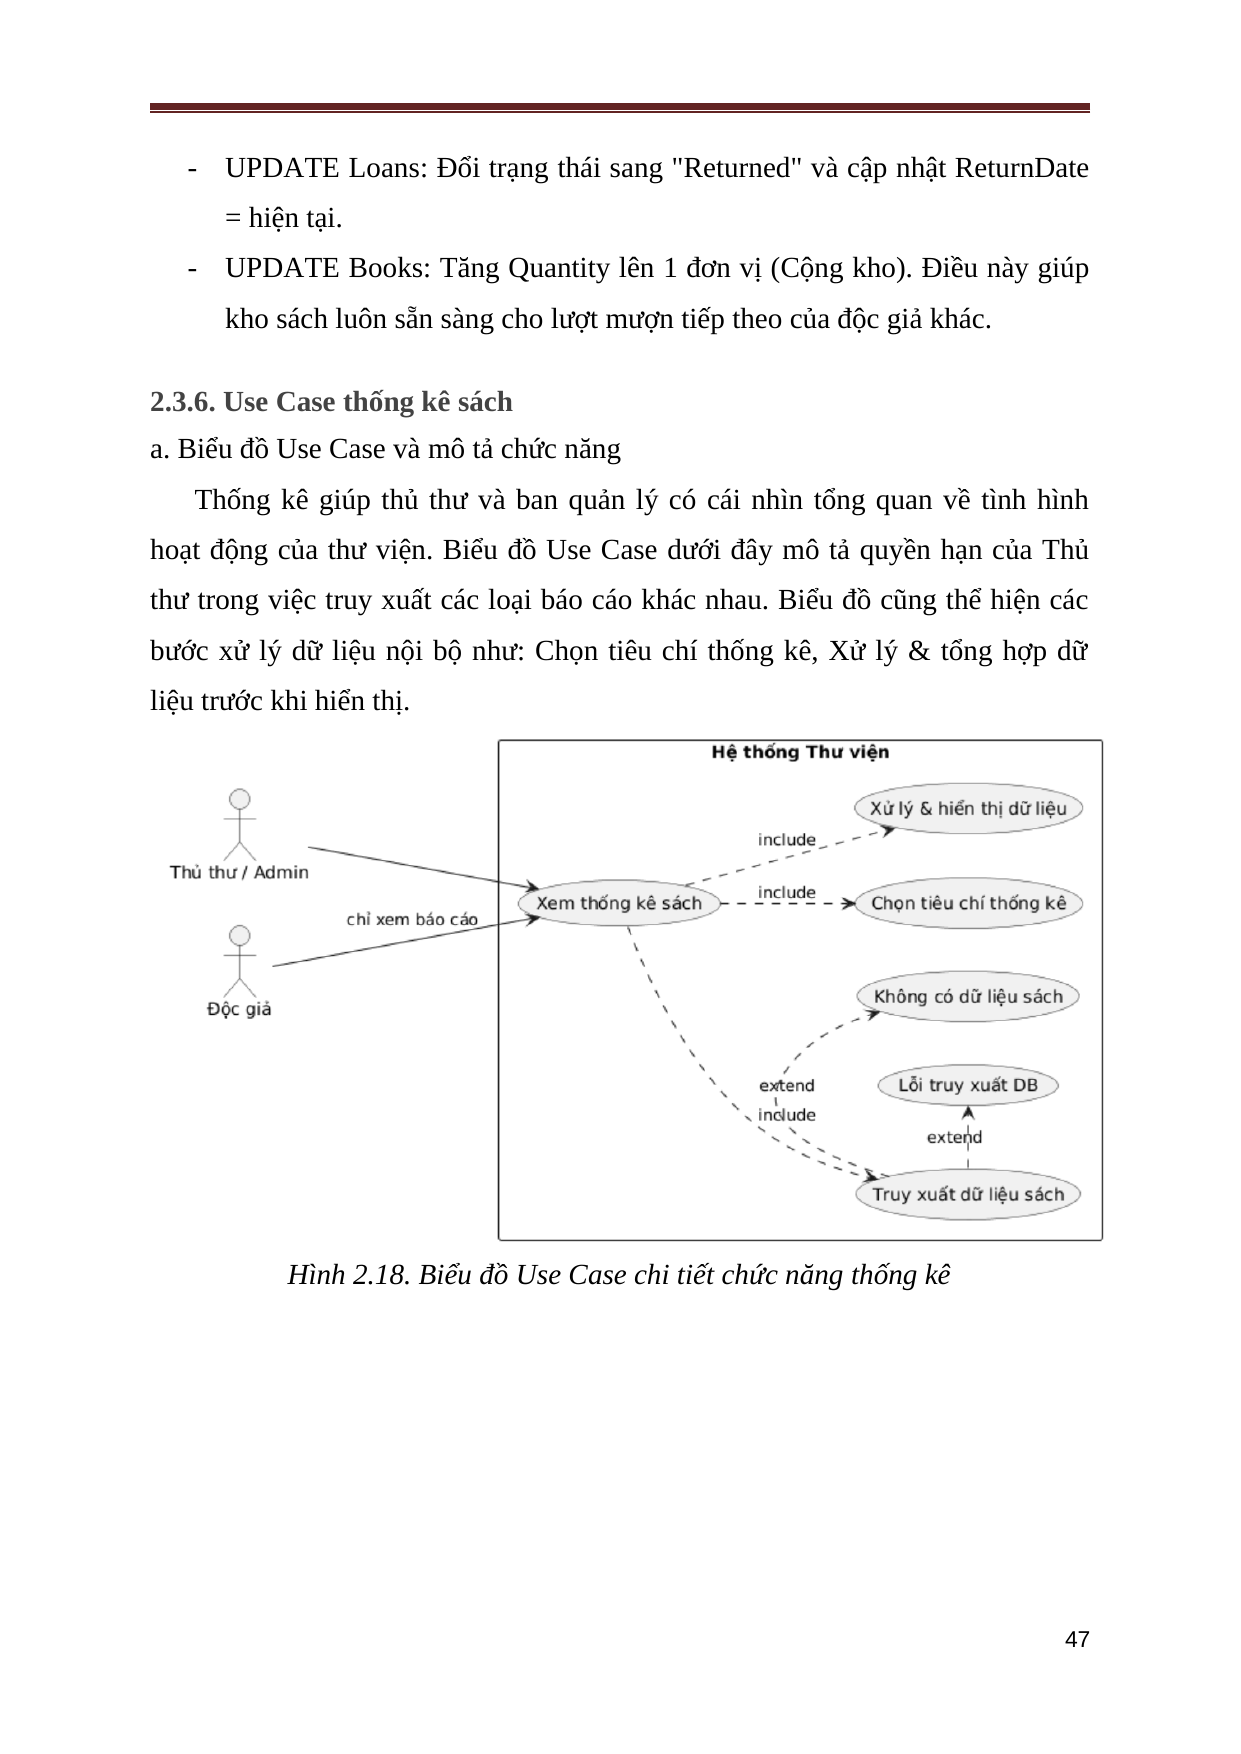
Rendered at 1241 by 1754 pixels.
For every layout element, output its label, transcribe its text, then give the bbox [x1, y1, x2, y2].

list UPDATE Loans: Đổi trạng thái sang "Returned" và cập nhật ReturnDate = hiện tại. [187, 150, 1090, 234]
text Hình 2.18. Biểu đồ Use Case chi tiết chức năng thống kê [150, 1257, 1090, 1290]
text a. Biểu đồ Use Case và mô tả chức năng [150, 431, 1090, 465]
text Thống kê giúp thủ thư và ban quản lý có cái nhìn tổng quan về tình hình hoạt động của thư viện. Biểu đồ Use Case dưới đây mô tả quyền hạn của Thủ thư trong việc truy xuất các loại báo cáo khác nhau. Biểu đồ cũng thể hiện các bước xử lý dữ liệu nội bộ như: Chọn tiêu chí thống kê, Xử lý & tổng hợp dữ liệu trước khi hiển thị. [150, 482, 1090, 717]
subtitle 2.3.6. Use Case thống kê sách [150, 384, 1090, 418]
list UPDATE Books: Tăng Quantity lên 1 đơn vị (Cộng kho). Điều này giúp kho sách luôn sẵn sàng cho lượt mượn tiếp theo của độc giả khác. [187, 251, 1090, 334]
picture [164, 733, 1105, 1244]
